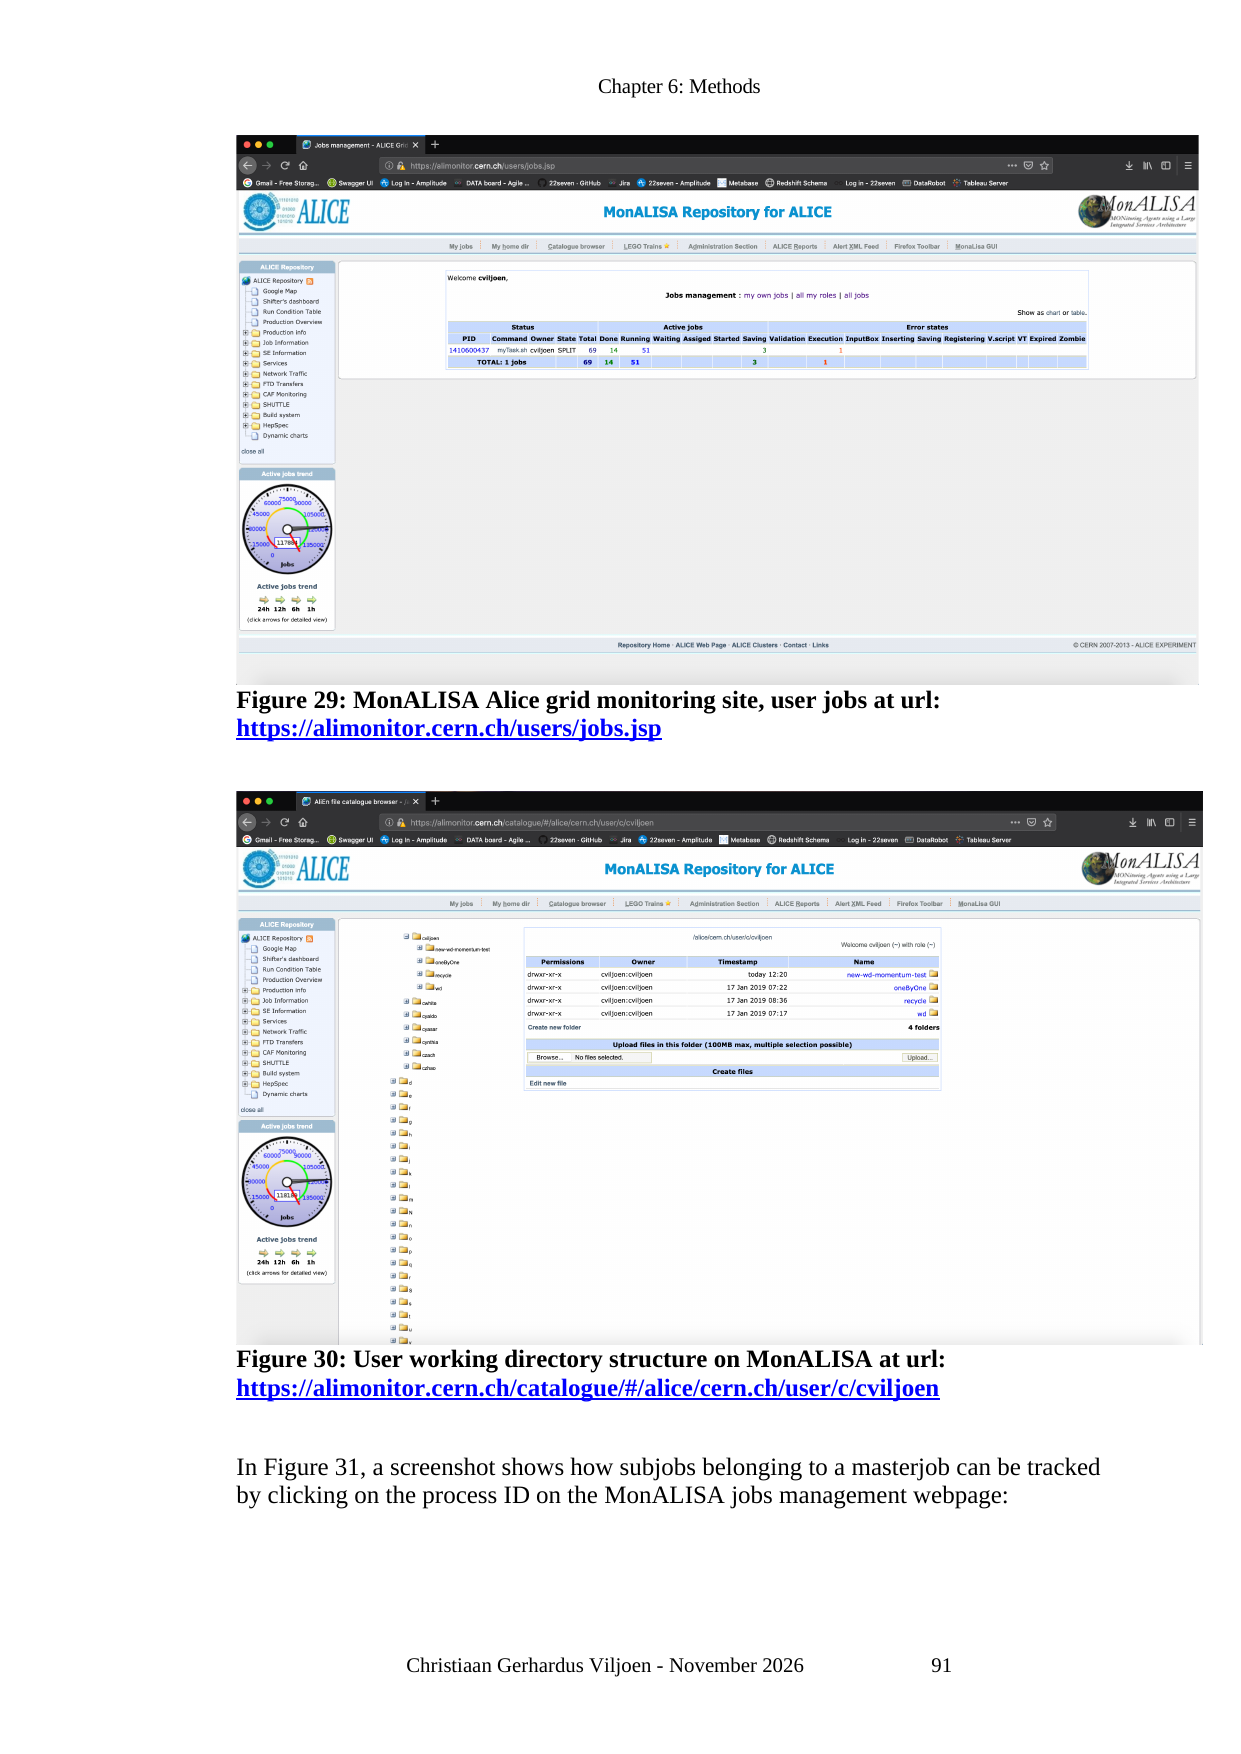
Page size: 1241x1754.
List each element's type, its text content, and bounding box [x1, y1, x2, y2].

text Figure 29: MonALISA Alice grid monitoring site, user jobs at url: https://alimonitor.cern.ch/users/jobs.jsp [236, 685, 1122, 742]
picture [236, 135, 1199, 685]
text Figure 30: User working directory structure on MonALISA at url: https://alimonitor.cern.ch/catalogue/#/alice/cern.ch/user/c/cviljoen [236, 1345, 1122, 1402]
text In Figure 31, a screenshot shows how subjobs belonging to a masterjob can be tracked by clicking on the process ID on the MonALISA jobs management webpage: [236, 1452, 1122, 1509]
picture [236, 791, 1203, 1345]
